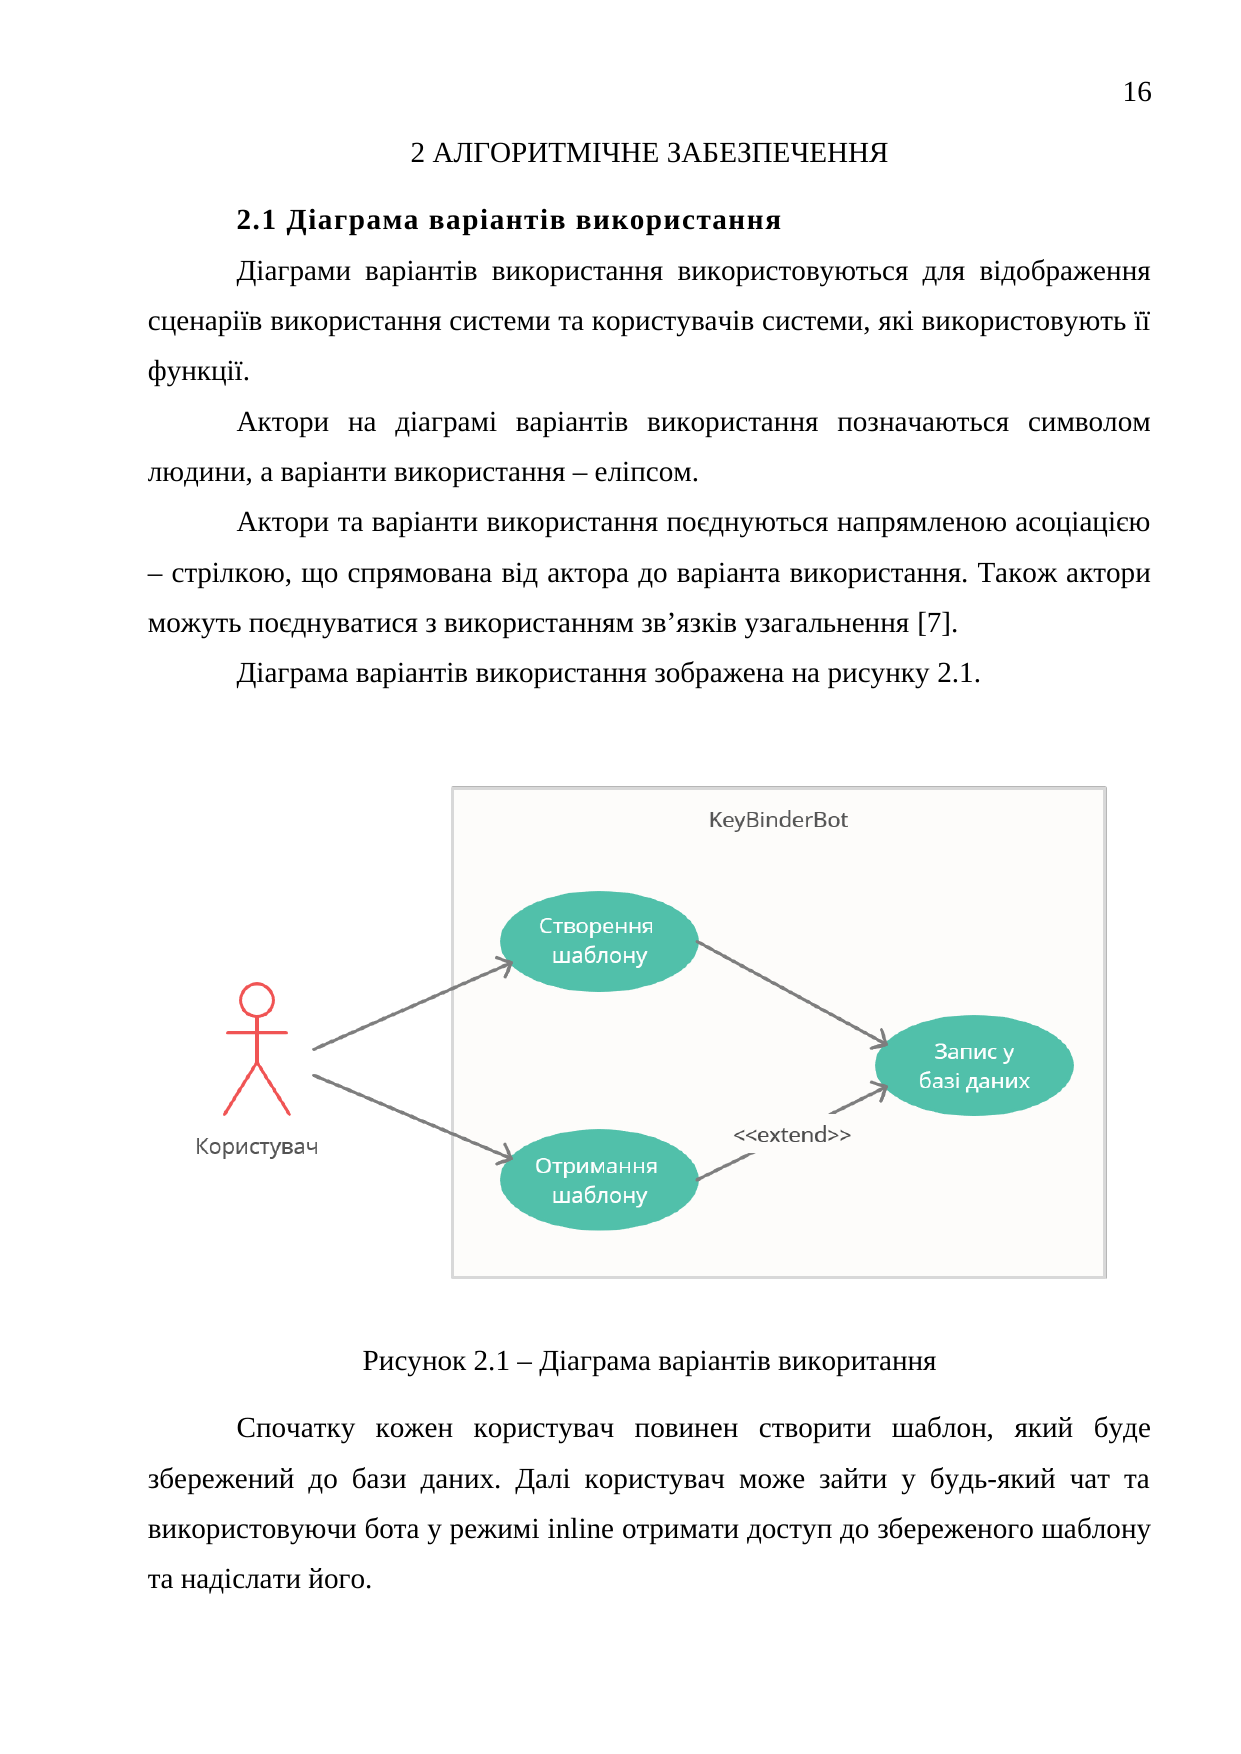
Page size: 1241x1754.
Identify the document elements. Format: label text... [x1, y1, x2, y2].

text Спочатку кожен користувач повинен створити шаблон, який буде збережений до бази даних. Далі користувач може зайти у будь-який чат та використовуючи бота у режимі inline отримати доступ до збереженого шаблону та надіслати його. [148, 1411, 1152, 1595]
text Діаграма варіантів використання [148, 202, 1152, 236]
text Діаграми варіантів використання використовуються для відображення сценаріїв використання системи та користувачів системи, які використовують її функції. [148, 253, 1152, 387]
text Діаграма варіантів використання зображена на рисунку 2.1. [148, 655, 1152, 689]
text Актори та варіанти використання поєднуються напрямленою асоціацією – стрілкою, що спрямована від актора до варіанта використання. Також актори можуть поєднуватися з використанням зв’язків узагальнення [7]. [148, 504, 1152, 638]
picture [162, 756, 1137, 1310]
text Рисунок 2.1 – Діаграма варіантів викоритання [148, 1343, 1152, 1377]
text Алгоритмічне забезпечення [148, 135, 1152, 169]
text Актори на діаграмі варіантів використання позначаються символом людини, а варіанти використання – еліпсом. [148, 404, 1152, 488]
